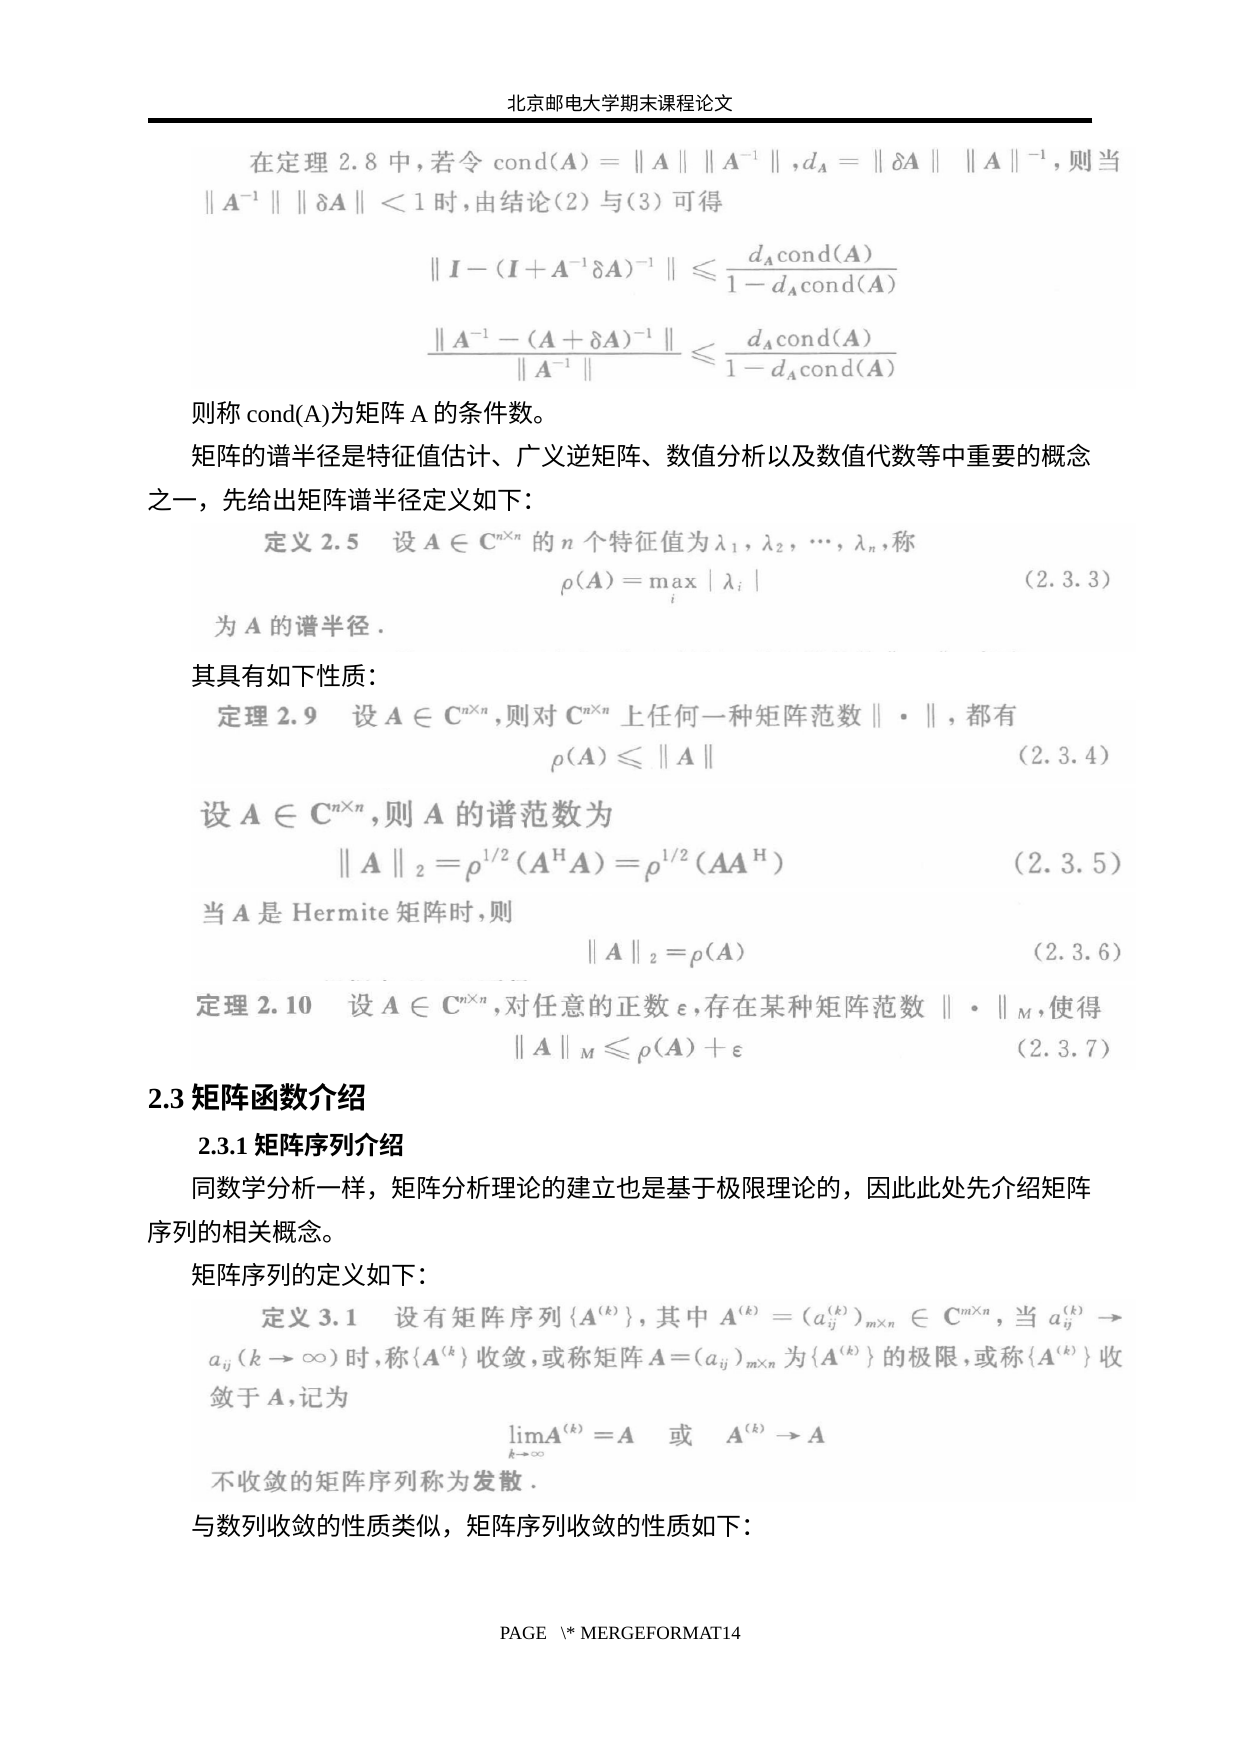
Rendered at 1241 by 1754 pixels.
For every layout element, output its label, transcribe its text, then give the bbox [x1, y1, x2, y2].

picture [191, 700, 1137, 784]
picture [191, 892, 1137, 981]
picture [191, 788, 1137, 888]
text 其具有如下性质： [148, 657, 1092, 693]
subtitle 2.3.1 矩阵序列介绍 [148, 1125, 1092, 1162]
text 矩阵的谱半径是特征值估计、广义逆矩阵、数值分析以及数值代数等中重要的概念之一，先给出矩阵谱半径定义如下： [148, 437, 1092, 516]
picture [191, 523, 1137, 652]
text 则称cond(A)为矩阵A的条件数。 [148, 393, 1092, 429]
text 同数学分析一样，矩阵分析理论的建立也是基于极限理论的，因此此处先介绍矩阵序列的相关概念。 [148, 1169, 1092, 1248]
text 与数列收敛的性质类似，矩阵序列收敛的性质如下： [148, 1507, 1092, 1543]
text 矩阵序列的定义如下： [148, 1256, 1092, 1292]
picture [191, 985, 1137, 1070]
picture [191, 147, 1137, 389]
subtitle 2.3 矩阵函数介绍 [148, 1075, 1092, 1117]
picture [191, 1299, 1137, 1502]
